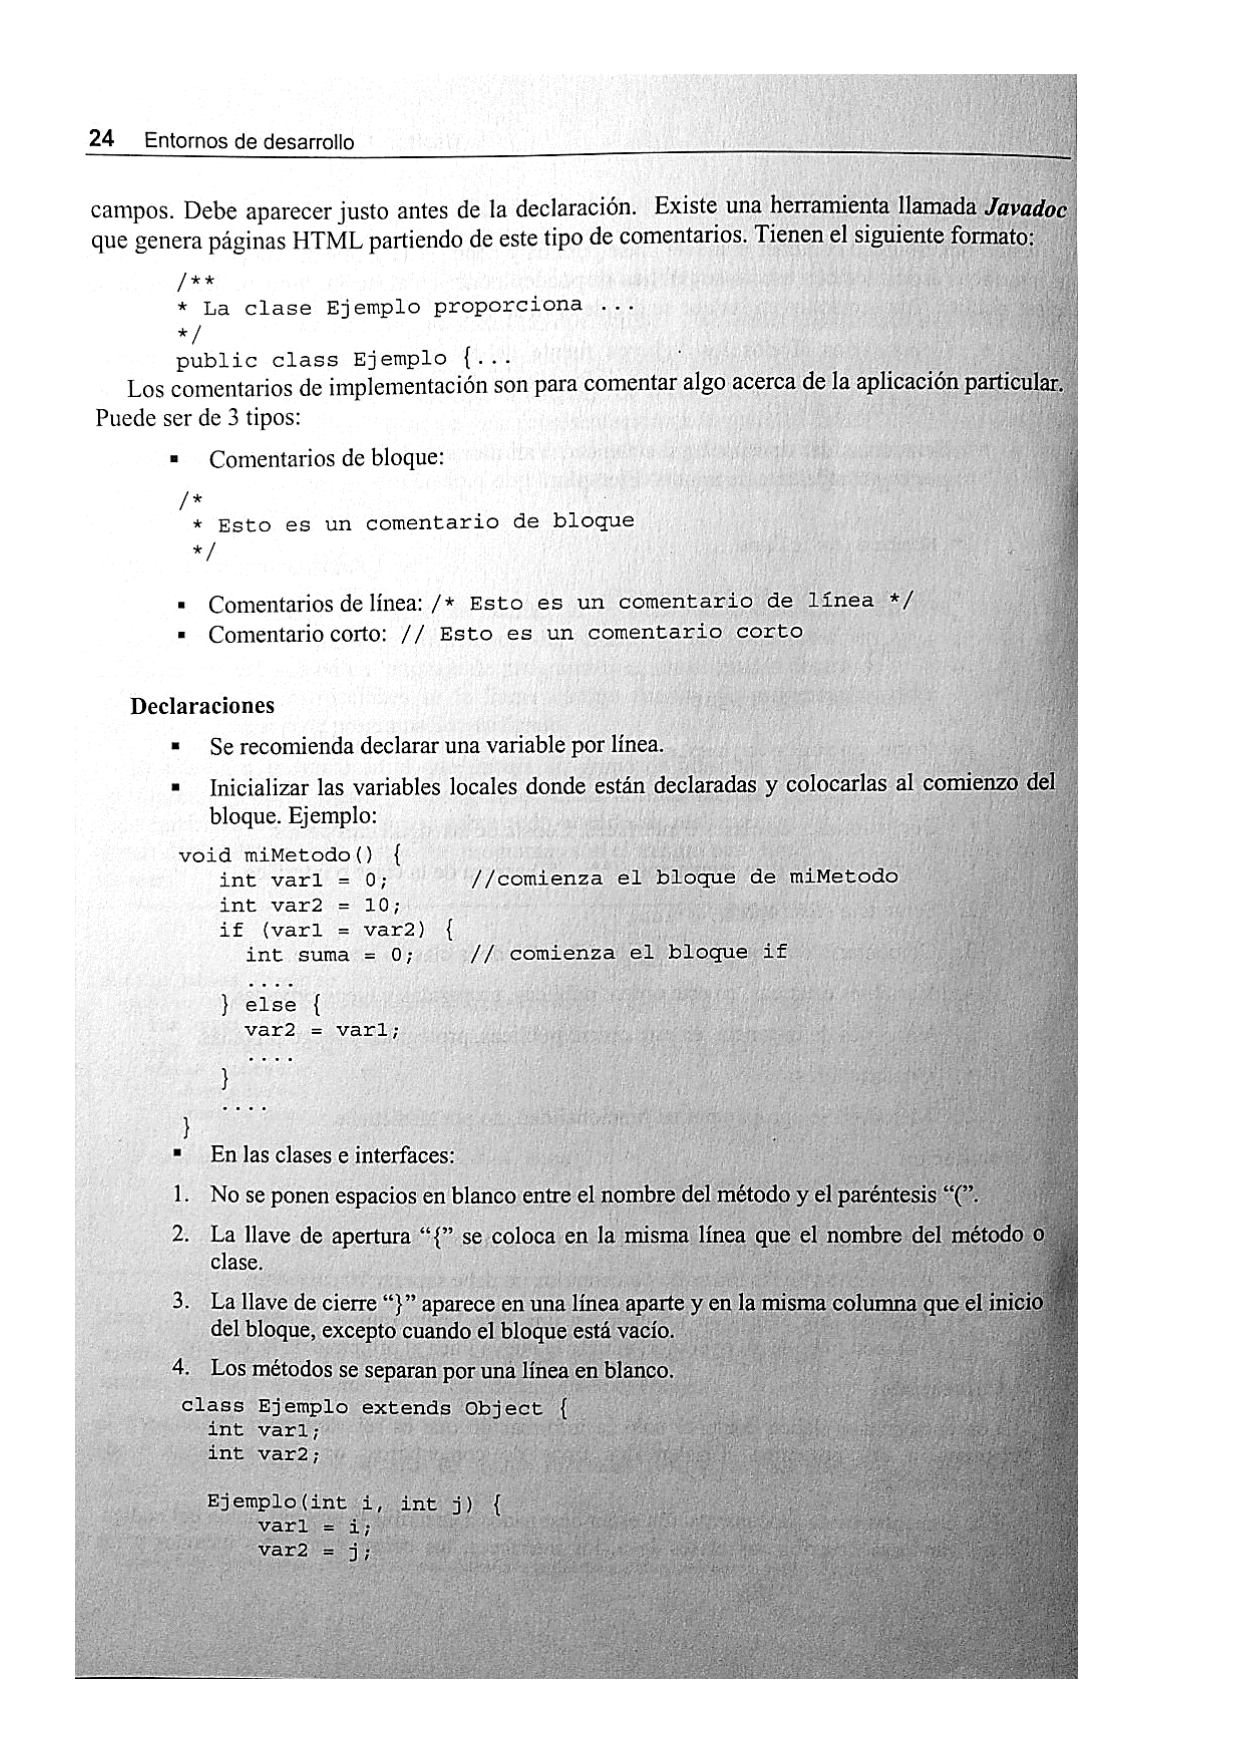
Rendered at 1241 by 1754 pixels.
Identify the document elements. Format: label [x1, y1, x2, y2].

picture [75, 74, 1078, 1679]
